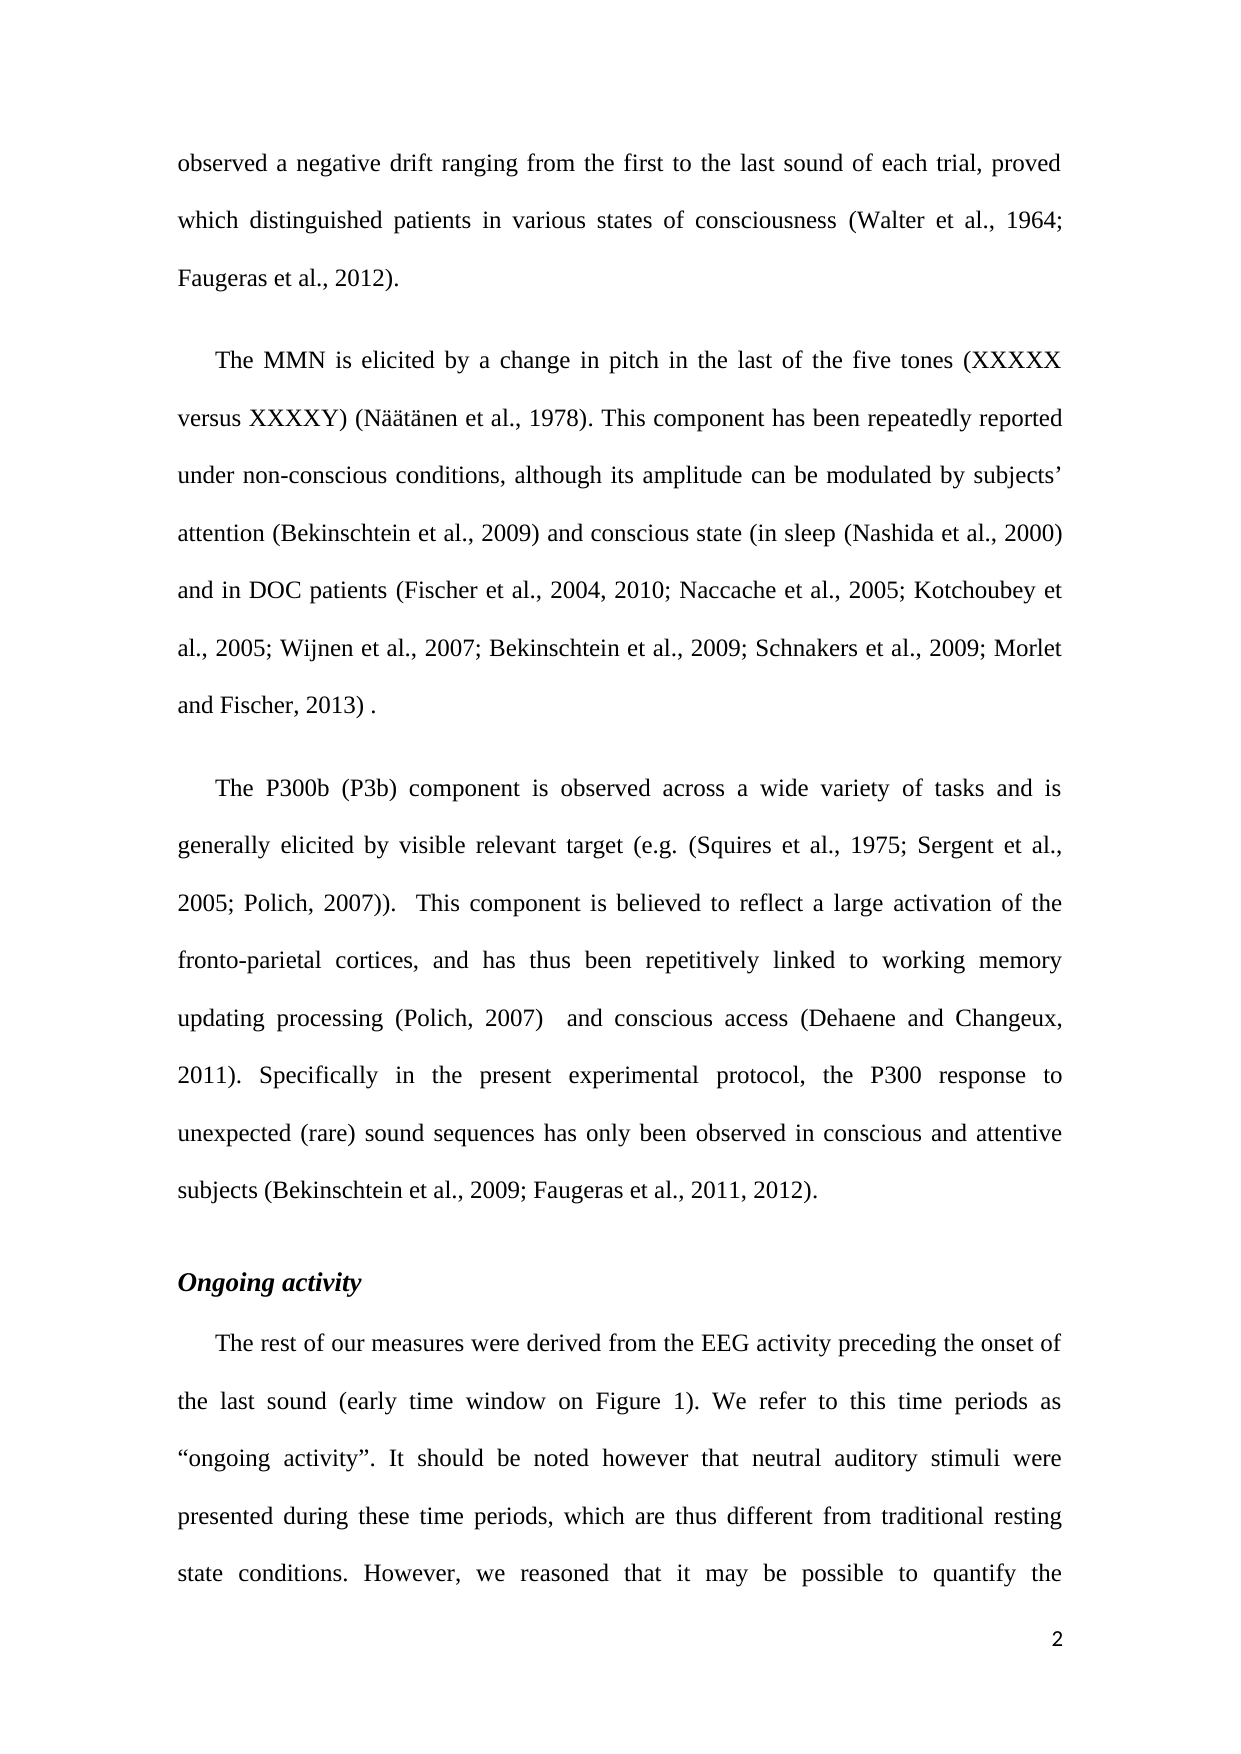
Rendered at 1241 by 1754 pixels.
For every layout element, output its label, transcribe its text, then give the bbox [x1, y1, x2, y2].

text The MMN is elicited by a change in pitch in the last of the five tones (XXXXX versus XXXXY) (Näätänen et al., 1978). This component has been repeatedly reported under non-conscious conditions, although its amplitude can be modulated by subjects’ attention (Bekinschtein et al., 2009) and conscious state (in sleep (Nashida et al., 2000) and in DOC patients (Fischer et al., 2004, 2010; Naccache et al., 2005; Kotchoubey et al., 2005; Wijnen et al., 2007; Bekinschtein et al., 2009; Schnakers et al., 2009; Morlet and Fischer, 2013) . [177, 345, 1063, 719]
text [177, 1328, 1063, 1587]
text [177, 148, 1063, 291]
subtitle Ongoing activity [177, 1266, 1063, 1297]
text The P300b (P3b) component is observed across a wide variety of tasks and is generally elicited by visible relevant target (e.g. (Squires et al., 1975; Sergent et al., 2005; Polich, 2007)). This component is believed to reflect a large activation of the fronto-parietal cortices, and has thus been repetitively linked to working memory updating processing (Polich, 2007) and conscious access (Dehaene and Changeux, 2011). Specifically in the present experimental protocol, the P300 response to unexpected (rare) sound sequences has only been observed in conscious and attentive subjects (Bekinschtein et al., 2009; Faugeras et al., 2011, 2012). [177, 773, 1063, 1204]
